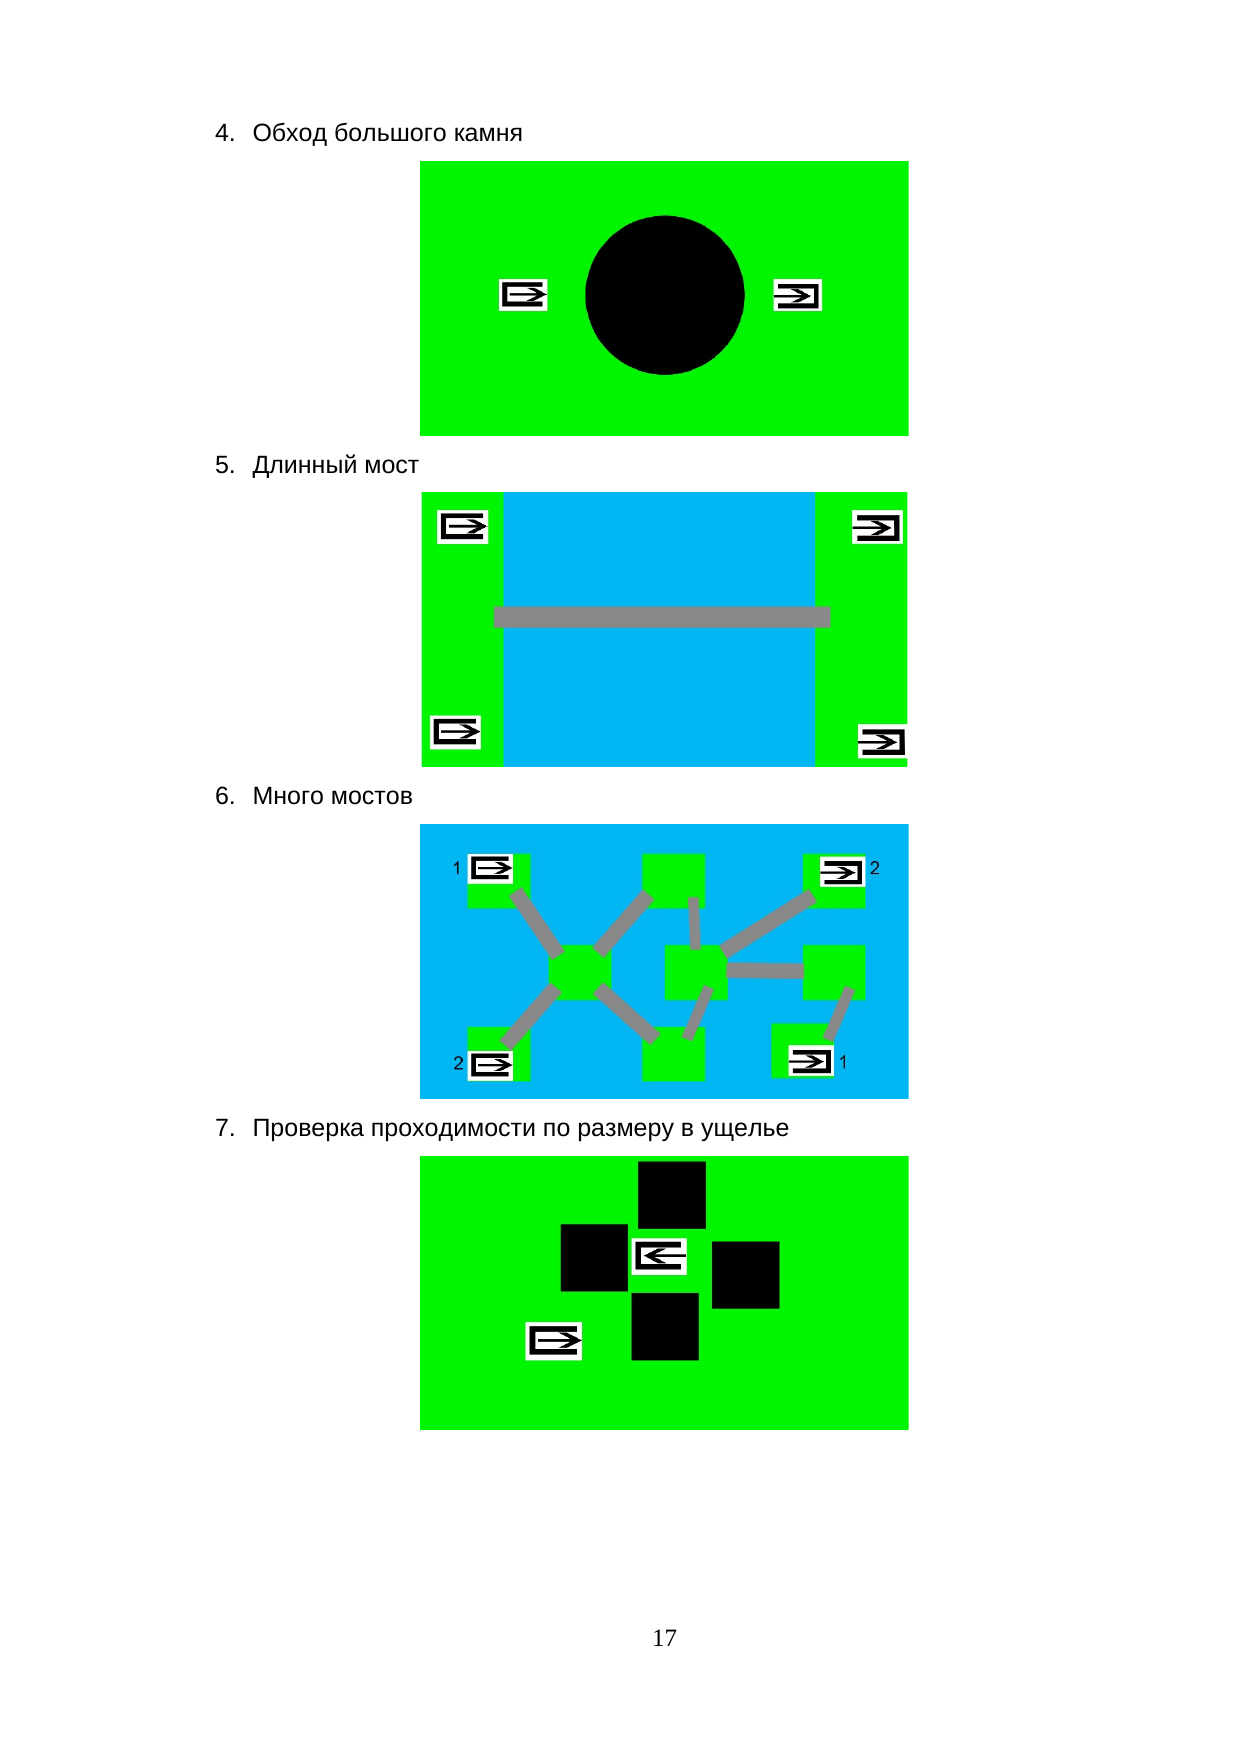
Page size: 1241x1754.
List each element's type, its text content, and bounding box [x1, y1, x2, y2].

list Обход большого камня [215, 118, 1152, 147]
list Много мостов [215, 781, 1152, 810]
picture [420, 161, 909, 436]
list Проверка проходимости по размеру в ущелье [215, 1113, 1152, 1142]
picture [420, 1156, 909, 1430]
picture [467, 853, 865, 1081]
list Длинный мост [215, 450, 1152, 478]
picture [421, 492, 908, 767]
